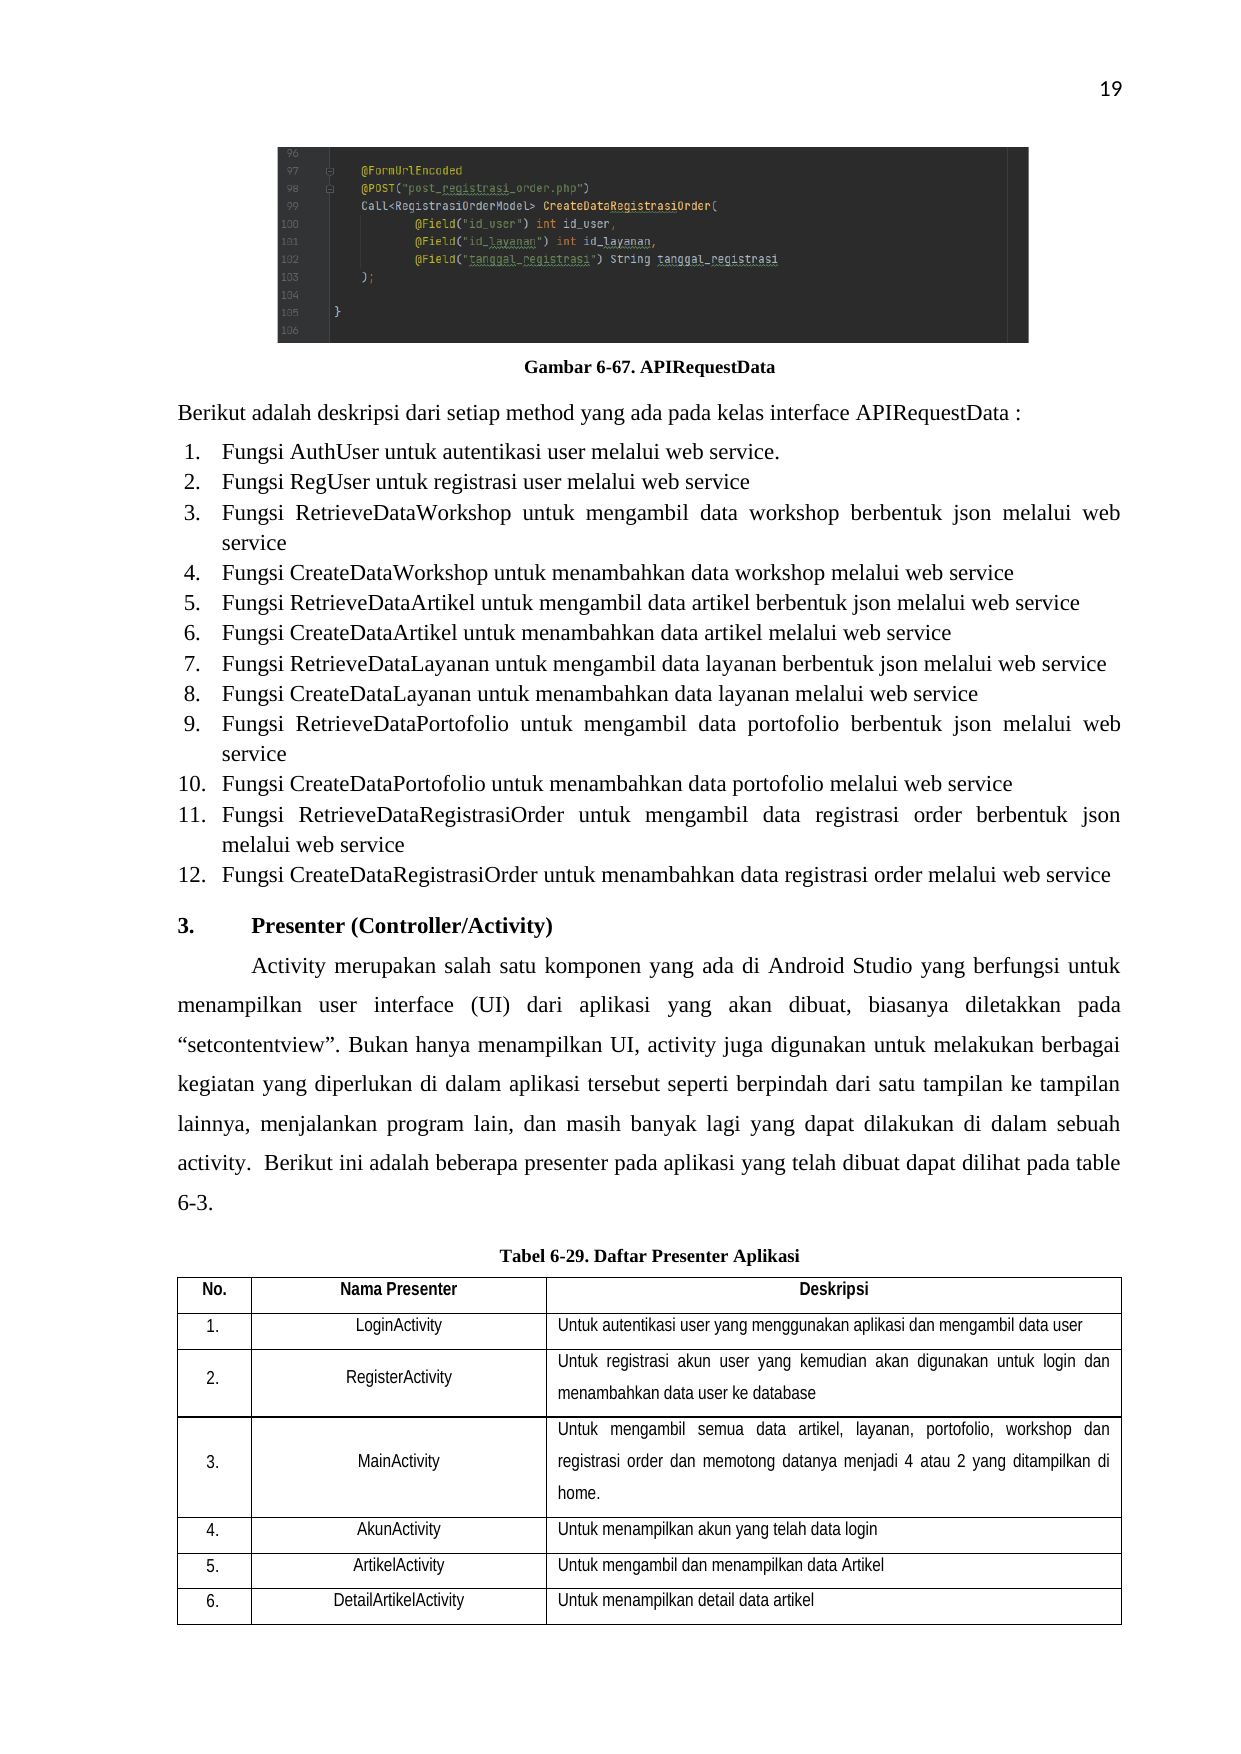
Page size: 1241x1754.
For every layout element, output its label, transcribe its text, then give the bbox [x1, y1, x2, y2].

subtitle Presenter (Controller/Activity) [177, 912, 1122, 938]
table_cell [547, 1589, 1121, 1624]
text Berikut adalah deskripsi dari setiap method yang ada pada kelas interface APIRequestData : [177, 399, 1122, 425]
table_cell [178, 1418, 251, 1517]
list Fungsi AuthUser untuk autentikasi user melalui web service. [192, 438, 1122, 464]
list Fungsi CreateDataLayanan untuk menambahkan data layanan melalui web service [192, 680, 1122, 706]
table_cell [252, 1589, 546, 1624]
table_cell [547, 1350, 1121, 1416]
list Fungsi RetrieveDataArtikel untuk mengambil data artikel berbentuk json melalui web service [192, 589, 1122, 616]
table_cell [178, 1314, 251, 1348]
list Fungsi RetrieveDataWorkshop untuk mengambil data workshop berbentuk json melalui web service [192, 499, 1122, 555]
text Activity merupakan salah satu komponen yang ada di Android Studio yang berfungsi untuk menampilkan user interface (UI) dari aplikasi yang akan dibuat, biasanya diletakkan pada “setcontentview”. Bukan hanya menampilkan UI, activity juga digunakan untuk melakukan berbagai kegiatan yang diperlukan di dalam aplikasi tersebut seperti berpindah dari satu tampilan ke tampilan lainnya, menjalankan program lain, dan masih banyak lagi yang dapat dilakukan di dalam sebuah activity. Berikut ini adalah beberapa presenter pada aplikasi yang telah dibuat dapat dilihat pada table 6-3. [177, 952, 1122, 1215]
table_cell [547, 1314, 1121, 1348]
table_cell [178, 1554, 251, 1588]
list Fungsi RetrieveDataLayanan untuk mengambil data layanan berbentuk json melalui web service [192, 650, 1122, 676]
picture [277, 147, 1029, 343]
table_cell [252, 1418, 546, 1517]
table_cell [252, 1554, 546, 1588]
list Fungsi CreateDataRegistrasiOrder untuk menambahkan data registrasi order melalui web service [192, 861, 1122, 887]
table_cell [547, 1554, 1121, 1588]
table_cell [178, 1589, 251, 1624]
list Fungsi RegUser untuk registrasi user melalui web service [192, 468, 1122, 495]
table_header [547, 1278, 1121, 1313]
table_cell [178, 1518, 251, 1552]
list Fungsi RetrieveDataPortofolio untuk mengambil data portofolio berbentuk json melalui web service [192, 710, 1122, 767]
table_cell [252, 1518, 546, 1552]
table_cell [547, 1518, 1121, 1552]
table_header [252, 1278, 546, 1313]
list Fungsi CreateDataWorkshop untuk menambahkan data workshop melalui web service [192, 559, 1122, 585]
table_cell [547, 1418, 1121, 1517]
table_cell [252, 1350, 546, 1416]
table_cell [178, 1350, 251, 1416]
list Fungsi CreateDataPortofolio untuk menambahkan data portofolio melalui web service [192, 771, 1122, 797]
list Fungsi RetrieveDataRegistrasiOrder untuk mengambil data registrasi order berbentuk json melalui web service [192, 801, 1122, 857]
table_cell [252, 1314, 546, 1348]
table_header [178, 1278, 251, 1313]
list Fungsi CreateDataArtikel untuk menambahkan data artikel melalui web service [192, 619, 1122, 646]
